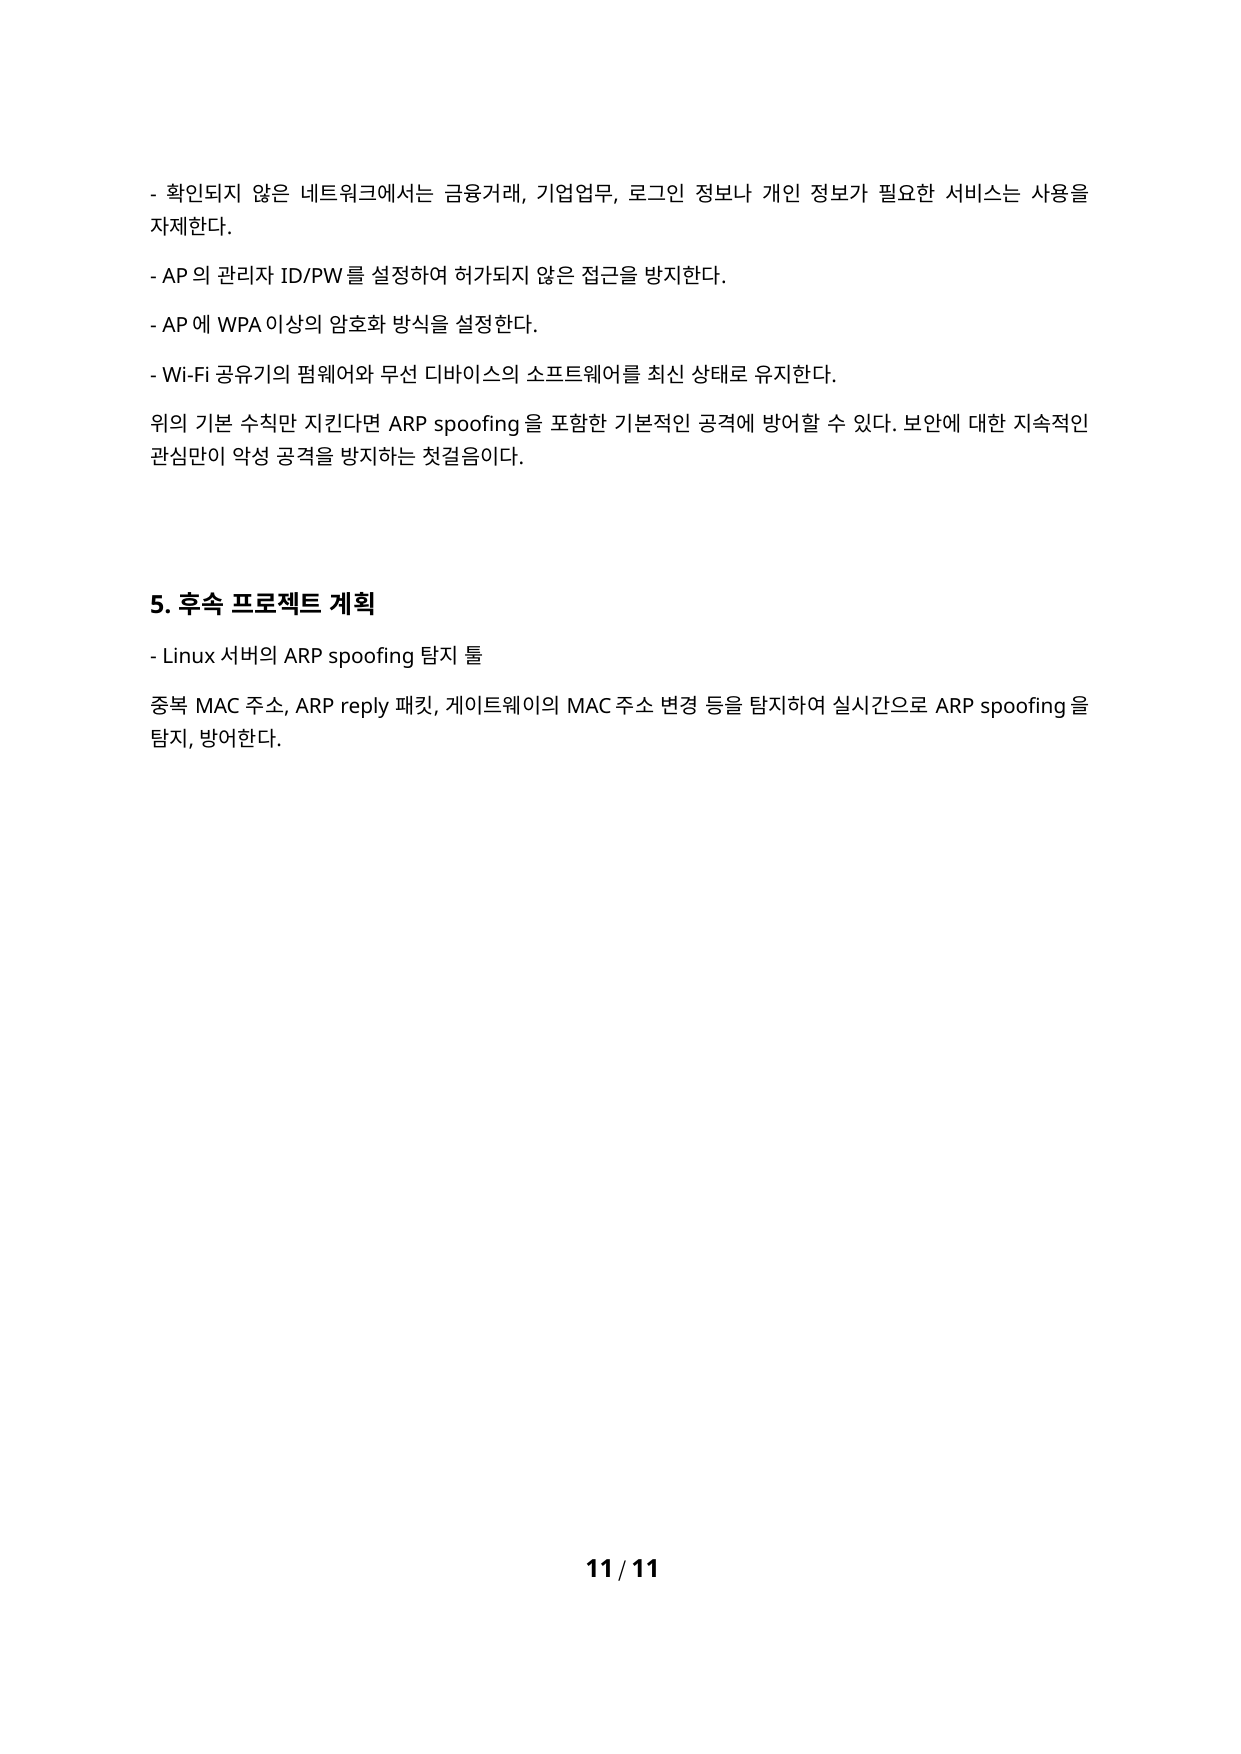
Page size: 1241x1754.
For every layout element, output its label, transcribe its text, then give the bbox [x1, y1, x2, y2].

text - Linux 서버의 ARP spoofing 탐지 툴 [150, 640, 1090, 670]
text - AP의 관리자 ID/PW를 설정하여 허가되지 않은 접근을 방지한다. [150, 259, 1090, 289]
text - 확인되지 않은 네트워크에서는 금융거래, 기업업무, 로그인 정보나 개인 정보가 필요한 서비스는 사용을 자제한다. [150, 177, 1090, 240]
text 중복 MAC 주소, ARP reply 패킷, 게이트웨이의 MAC주소 변경 등을 탐지하여 실시간으로 ARP spoofing을 탐지, 방어한다. [150, 689, 1090, 752]
subtitle 5. 후속 프로젝트 계획 [150, 584, 1090, 620]
text 위의 기본 수칙만 지킨다면 ARP spoofing을 포함한 기본적인 공격에 방어할 수 있다. 보안에 대한 지속적인 관심만이 악성 공격을 방지하는 첫걸음이다. [150, 407, 1090, 470]
text - Wi-Fi 공유기의 펌웨어와 무선 디바이스의 소프트웨어를 최신 상태로 유지한다. [150, 358, 1090, 388]
text - AP에 WPA이상의 암호화 방식을 설정한다. [150, 309, 1090, 339]
